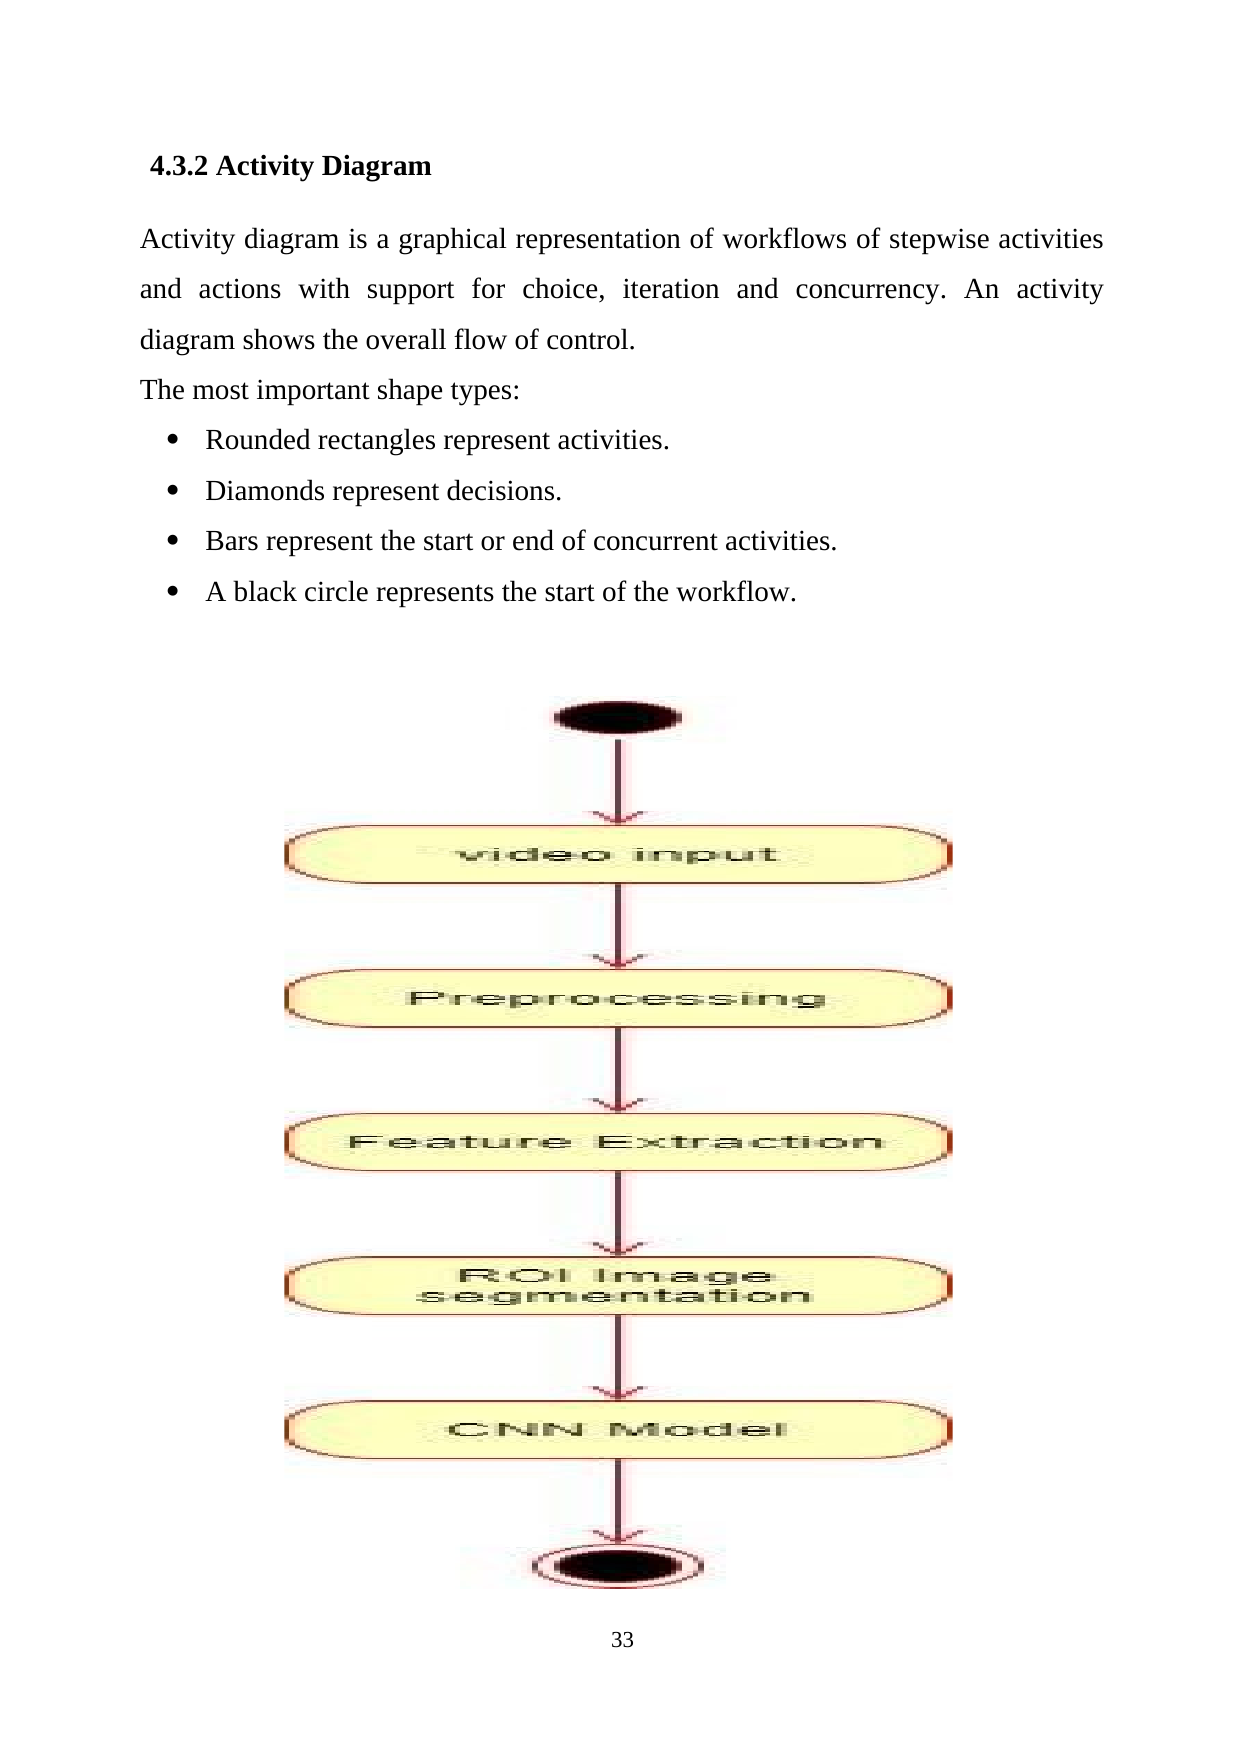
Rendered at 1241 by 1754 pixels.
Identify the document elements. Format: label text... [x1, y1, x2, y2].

text The most important shape types: [139, 372, 1105, 406]
list Rounded rectangles represent activities. [168, 422, 1105, 456]
text 4.3.2 Activity Diagram [150, 148, 1105, 182]
list Bars represent the start or end of concurrent activities. [168, 523, 1105, 557]
list Diamonds represent decisions. [168, 473, 1105, 506]
text Activity diagram is a graphical representation of workflows of stepwise activities and actions with support for choice, iteration and concurrency. An activity diagram shows the overall flow of control. [139, 221, 1105, 355]
picture [284, 696, 953, 1589]
list A black circle represents the start of the workflow. [168, 574, 1105, 607]
